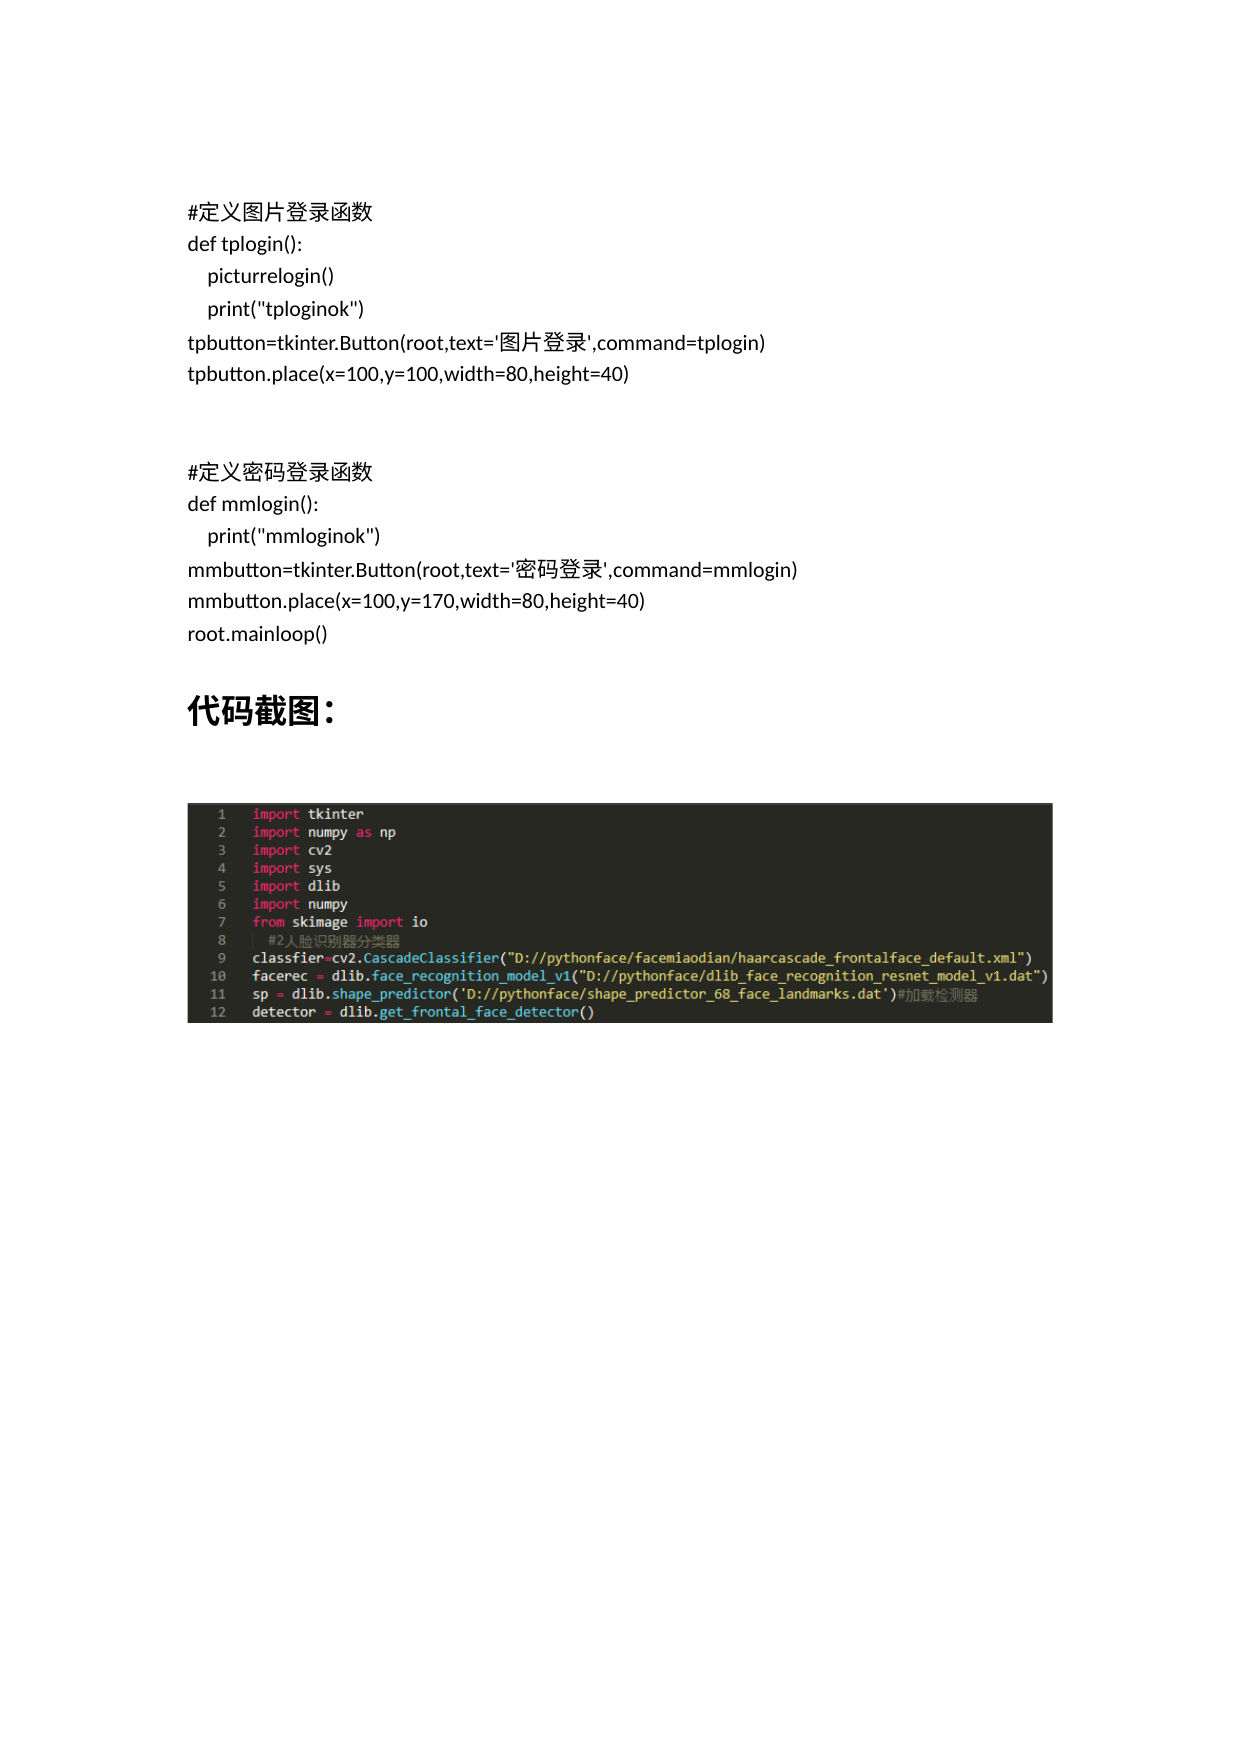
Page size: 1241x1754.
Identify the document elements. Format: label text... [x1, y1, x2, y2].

text print("mmloginok") [187, 519, 1053, 552]
text tpbutton=tkinter.Button(root,text='图片登录',command=tplogin) [187, 324, 1053, 357]
text #定义图片登录函数 [187, 194, 1053, 227]
text #定义密码登录函数 [187, 454, 1053, 487]
text mmbutton=tkinter.Button(root,text='密码登录',command=mmlogin) [187, 552, 1053, 584]
text root.mainloop() [187, 617, 1053, 649]
text mmbutton.place(x=100,y=170,width=80,height=40) [187, 584, 1053, 617]
text print("tploginok") [187, 292, 1053, 324]
text def tplogin(): [187, 227, 1053, 259]
text picturrelogin() [187, 259, 1053, 292]
subtitle 代码截图： [187, 677, 1053, 742]
picture [187, 803, 1053, 1023]
text tpbutton.place(x=100,y=100,width=80,height=40) [187, 357, 1053, 389]
text def mmlogin(): [187, 487, 1053, 519]
